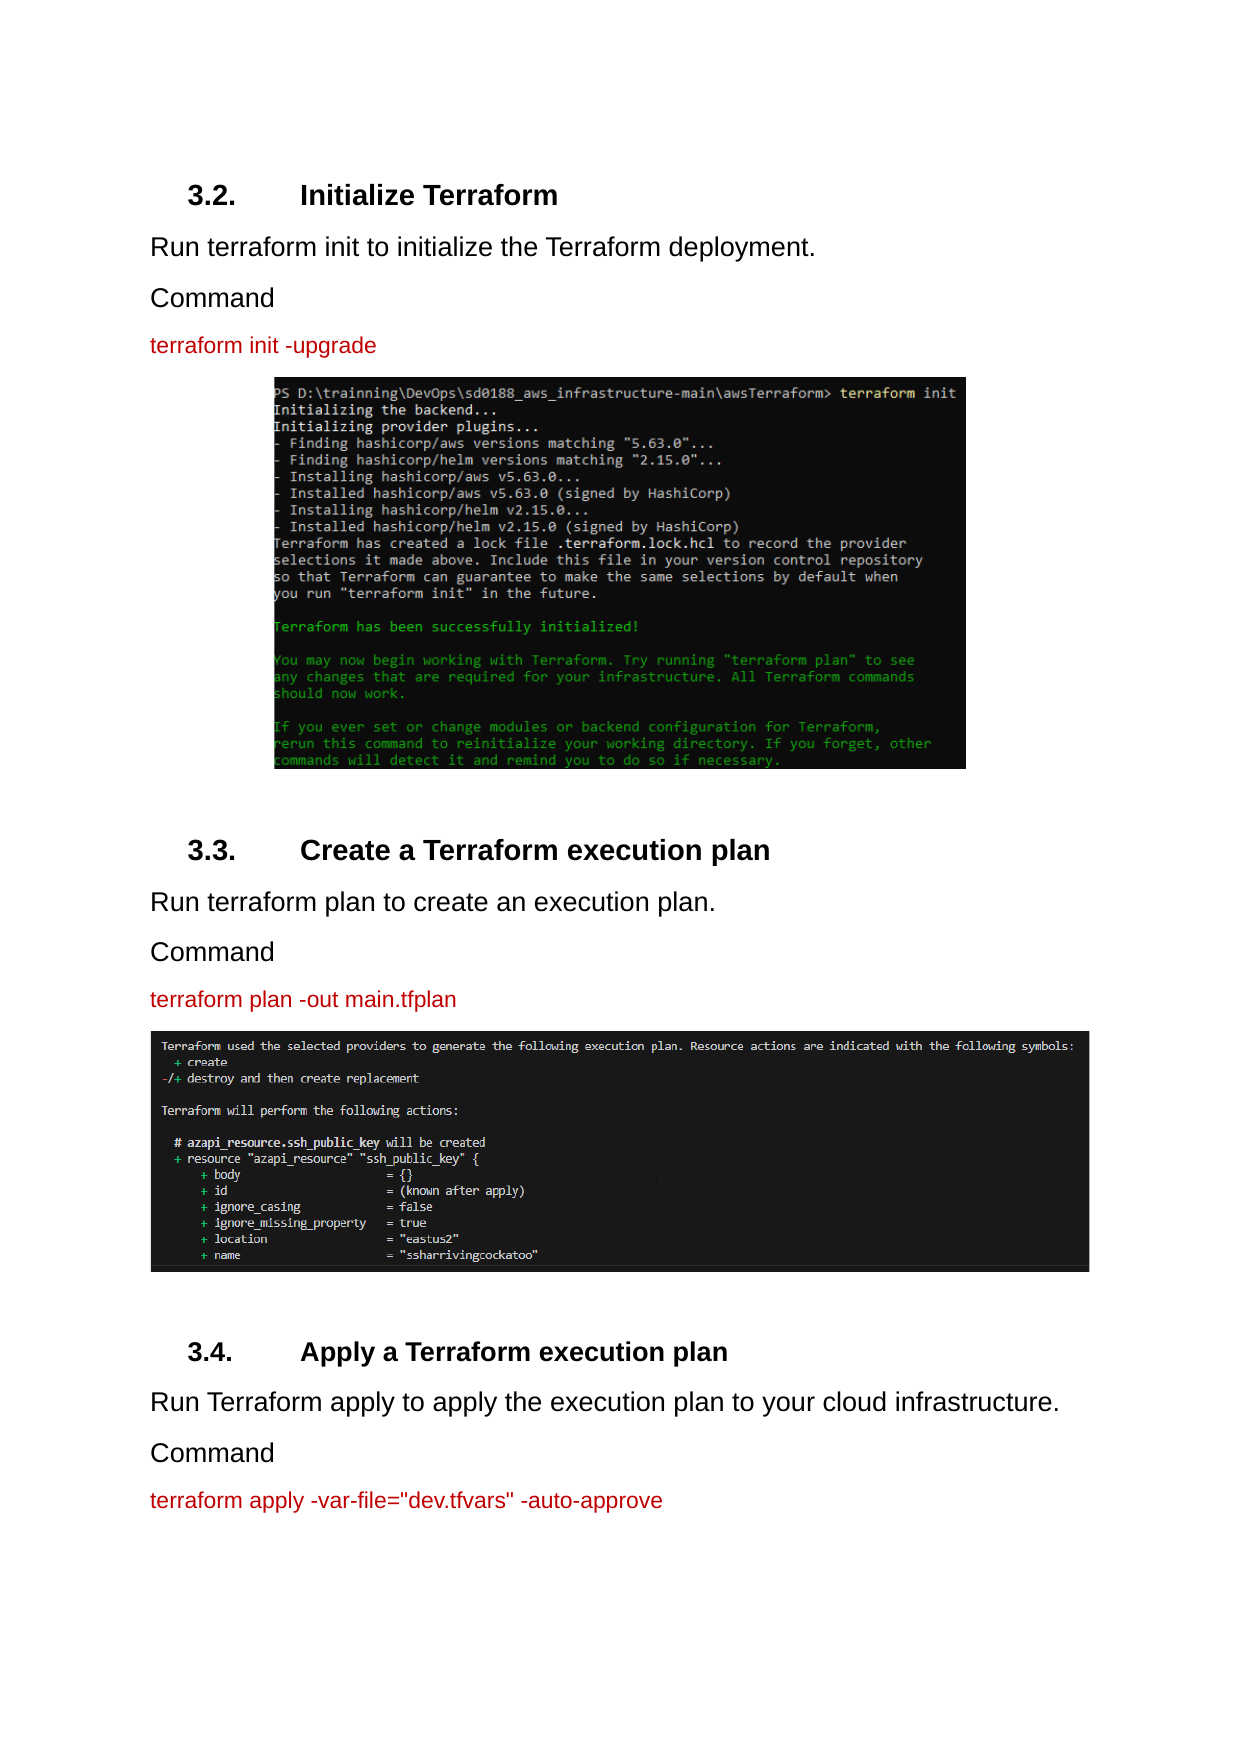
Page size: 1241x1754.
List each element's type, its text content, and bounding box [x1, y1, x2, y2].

list Apply a Terraform execution plan [187, 1336, 1090, 1367]
text terraform init -upgrade [150, 332, 1090, 358]
list Create a Terraform execution plan [187, 833, 1090, 866]
picture [274, 377, 966, 769]
list Initialize Terraform [187, 178, 1090, 212]
text Run terraform init to initialize the Terraform deployment. [150, 231, 1090, 262]
text Command [150, 936, 1090, 967]
text terraform apply -var-file="dev.tfvars" -auto-approve [150, 1487, 1090, 1514]
text terraform plan -out main.tfplan [150, 986, 1090, 1013]
text Command [150, 282, 1090, 313]
picture [150, 1031, 1090, 1272]
text Command [150, 1437, 1090, 1468]
text Run Terraform apply to apply the execution plan to your cloud infrastructure. [150, 1386, 1090, 1418]
text Run terraform plan to create an execution plan. [150, 886, 1090, 917]
